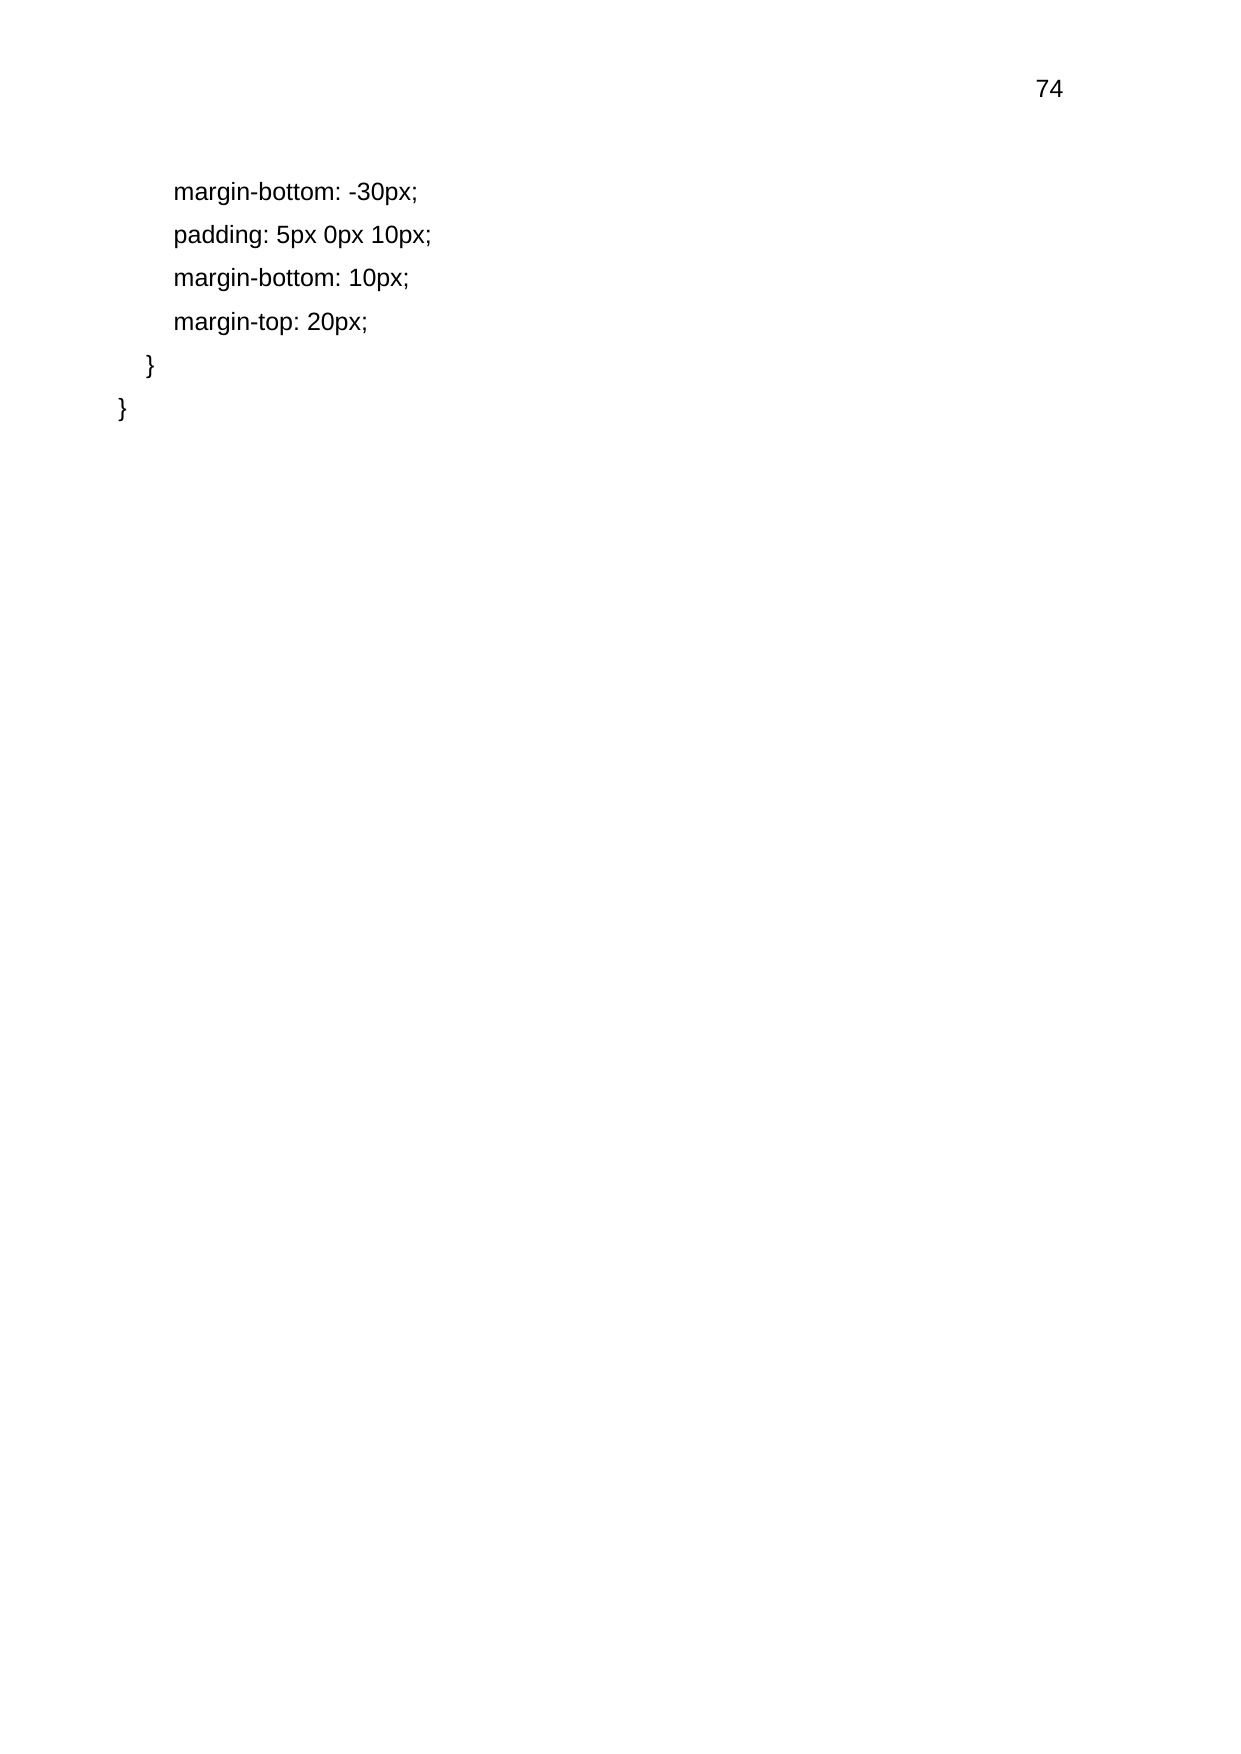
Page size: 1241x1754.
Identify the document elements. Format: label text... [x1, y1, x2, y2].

text margin-top: 20px; [118, 307, 1063, 335]
text margin-bottom: 10px; [118, 263, 1063, 292]
text margin-bottom: -30px; [118, 177, 1063, 206]
text } [118, 350, 1063, 378]
text } [118, 393, 1063, 422]
text padding: 5px 0px 10px; [118, 220, 1063, 249]
